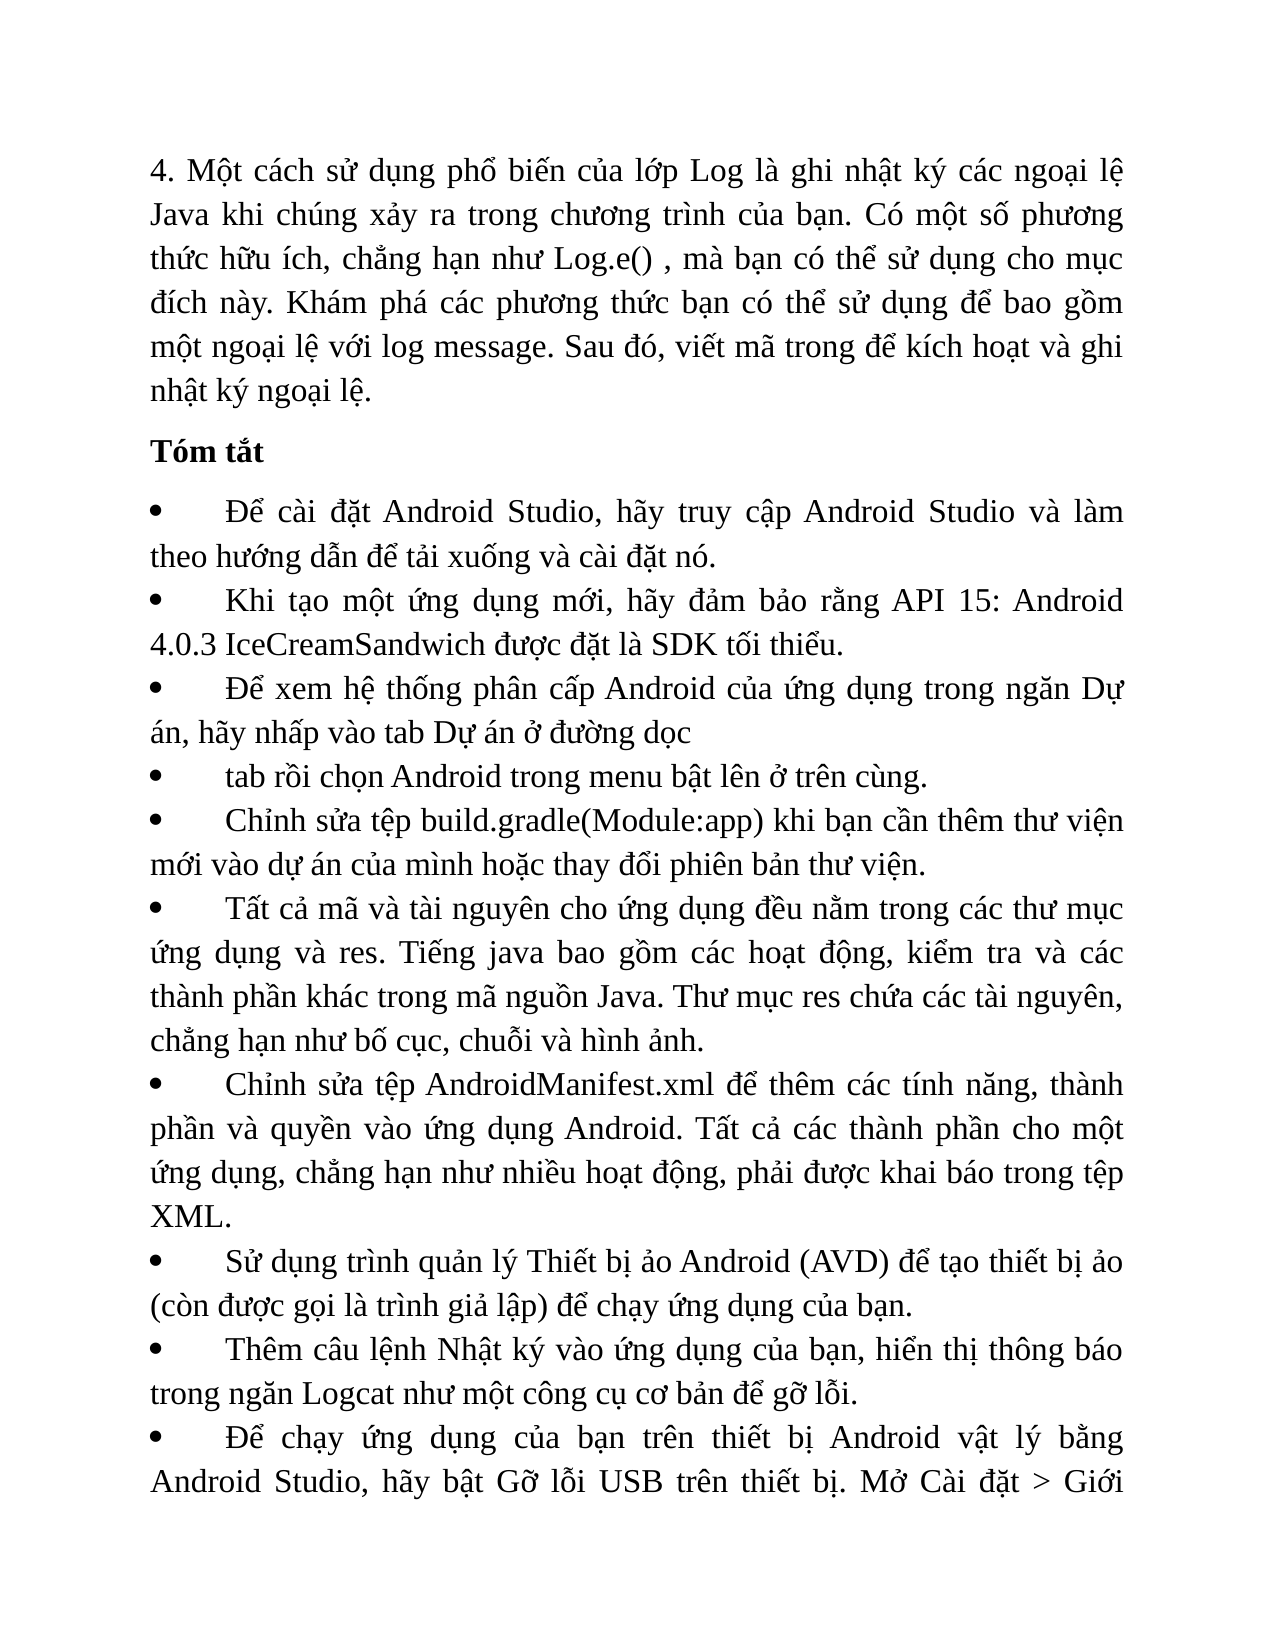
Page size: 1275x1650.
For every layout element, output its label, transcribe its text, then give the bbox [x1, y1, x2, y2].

list Để xem hệ thống phân cấp Android của ứng dụng trong ngăn Dự án, hãy nhấp vào tab Dự án ở đường dọc [150, 668, 1125, 750]
list Chỉnh sửa tệp AndroidManifest.xml để thêm các tính năng, thành phần và quyền vào ứng dụng Android. Tất cả các thành phần cho một ứng dụng, chẳng hạn như nhiều hoạt động, phải được khai báo trong tệp XML. [150, 1064, 1125, 1235]
list Thêm câu lệnh Nhật ký vào ứng dụng của bạn, hiển thị thông báo trong ngăn Logcat như một công cụ cơ bản để gỡ lỗi. [150, 1329, 1125, 1411]
list tab rồi chọn Android trong menu bật lên ở trên cùng. [150, 756, 1125, 794]
list Để cài đặt Android Studio, hãy truy cập Android Studio và làm theo hướng dẫn để tải xuống và cài đặt nó. [150, 492, 1125, 574]
text Tóm tắt [150, 431, 1125, 469]
list Sử dụng trình quản lý Thiết bị ảo Android (AVD) để tạo thiết bị ảo (còn được gọi là trình giả lập) để chạy ứng dụng của bạn. [150, 1241, 1125, 1323]
list Khi tạo một ứng dụng mới, hãy đảm bảo rằng API 15: Android 4.0.3 IceCreamSandwich được đặt là SDK tối thiểu. [150, 580, 1125, 662]
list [150, 1417, 1125, 1499]
text 4. Một cách sử dụng phổ biến của lớp Log là ghi nhật ký các ngoại lệ Java khi chúng xảy ra trong chương trình của bạn. Có một số phương thức hữu ích, chẳng hạn như Log.e() , mà bạn có thể sử dụng cho mục đích này. Khám phá các phương thức bạn có thể sử dụng để bao gồm một ngoại lệ với log message. Sau đó, viết mã trong để kích hoạt và ghi nhật ký ngoại lệ. [150, 150, 1125, 409]
list Tất cả mã và tài nguyên cho ứng dụng đều nằm trong các thư mục ứng dụng và res. Tiếng java bao gồm các hoạt động, kiểm tra và các thành phần khác trong mã nguồn Java. Thư mục res chứa các tài nguyên, chẳng hạn như bố cục, chuỗi và hình ảnh. [150, 888, 1125, 1059]
list Chỉnh sửa tệp build.gradle(Module:app) khi bạn cần thêm thư viện mới vào dự án của mình hoặc thay đổi phiên bản thư viện. [150, 800, 1125, 883]
